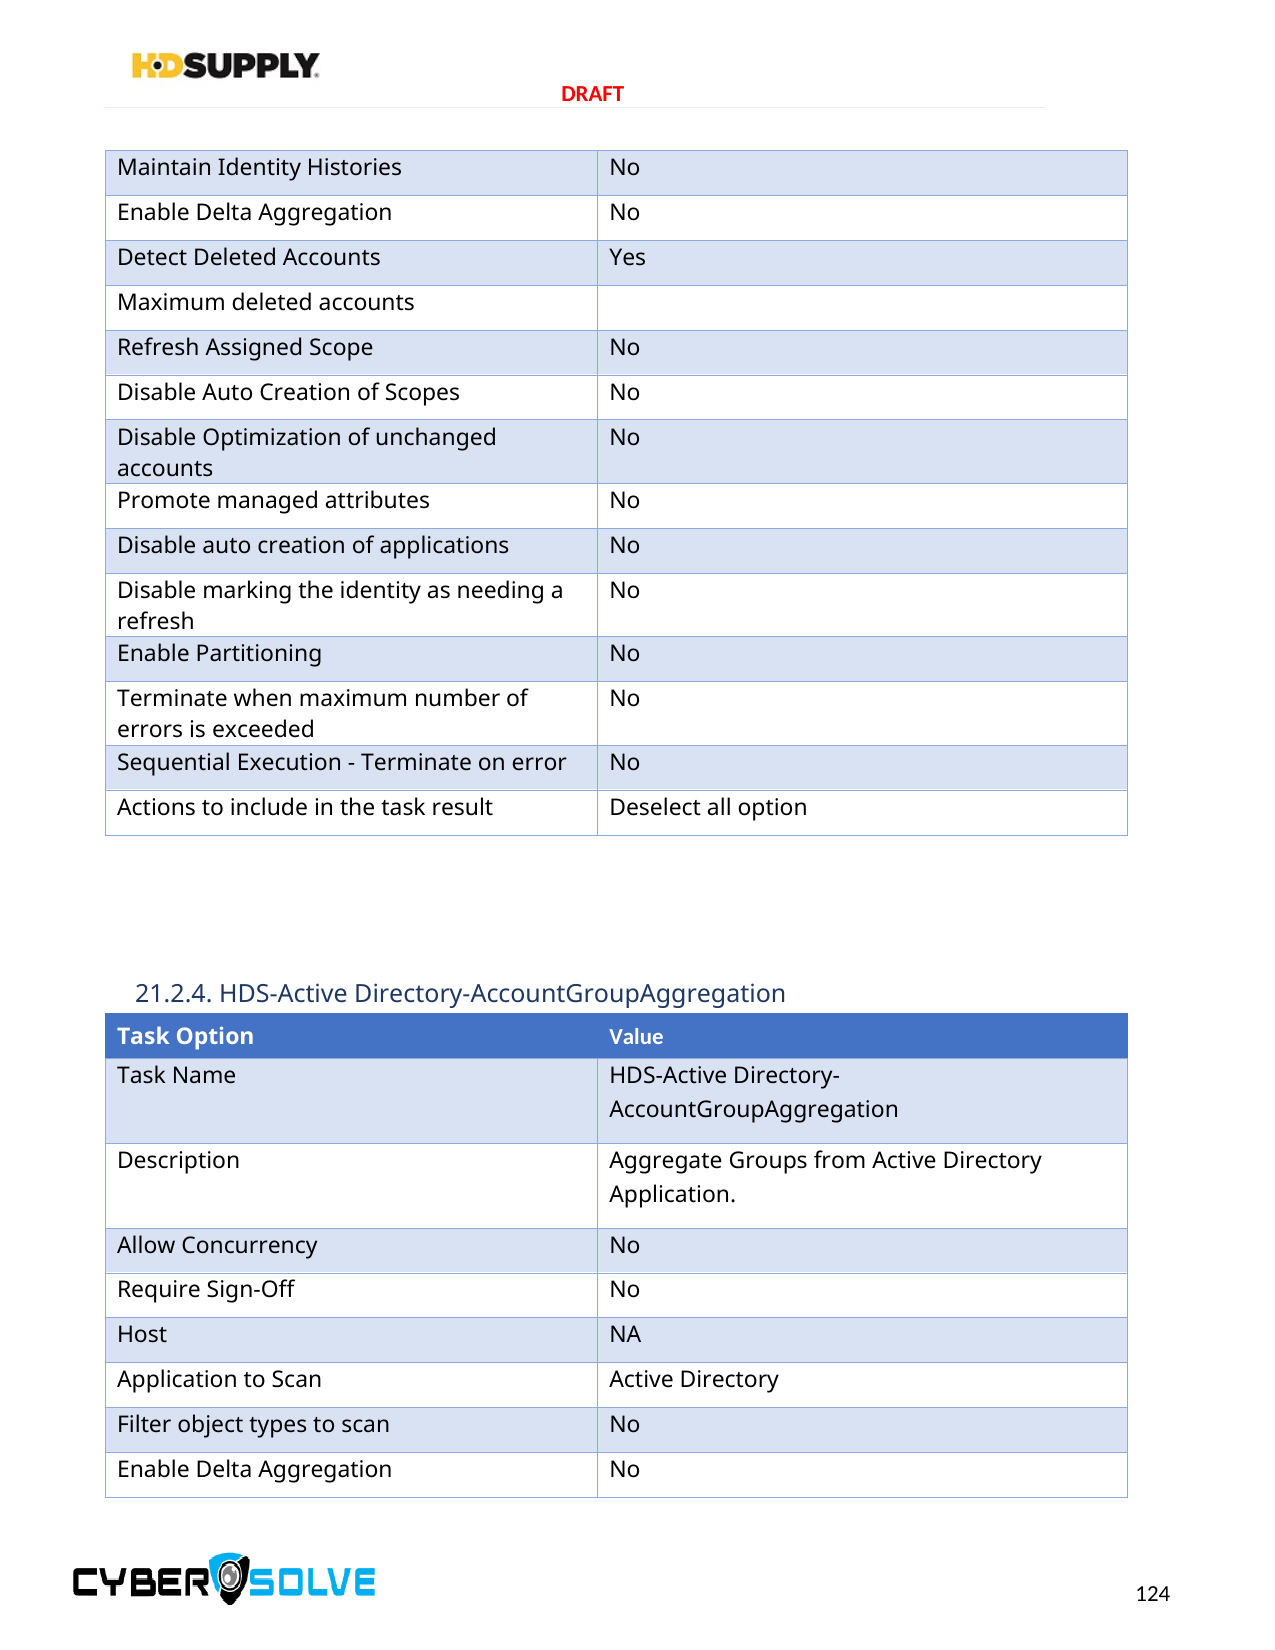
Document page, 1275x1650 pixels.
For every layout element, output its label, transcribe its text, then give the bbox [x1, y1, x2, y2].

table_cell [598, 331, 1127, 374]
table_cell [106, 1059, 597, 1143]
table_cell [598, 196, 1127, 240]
picture [110, 30, 344, 102]
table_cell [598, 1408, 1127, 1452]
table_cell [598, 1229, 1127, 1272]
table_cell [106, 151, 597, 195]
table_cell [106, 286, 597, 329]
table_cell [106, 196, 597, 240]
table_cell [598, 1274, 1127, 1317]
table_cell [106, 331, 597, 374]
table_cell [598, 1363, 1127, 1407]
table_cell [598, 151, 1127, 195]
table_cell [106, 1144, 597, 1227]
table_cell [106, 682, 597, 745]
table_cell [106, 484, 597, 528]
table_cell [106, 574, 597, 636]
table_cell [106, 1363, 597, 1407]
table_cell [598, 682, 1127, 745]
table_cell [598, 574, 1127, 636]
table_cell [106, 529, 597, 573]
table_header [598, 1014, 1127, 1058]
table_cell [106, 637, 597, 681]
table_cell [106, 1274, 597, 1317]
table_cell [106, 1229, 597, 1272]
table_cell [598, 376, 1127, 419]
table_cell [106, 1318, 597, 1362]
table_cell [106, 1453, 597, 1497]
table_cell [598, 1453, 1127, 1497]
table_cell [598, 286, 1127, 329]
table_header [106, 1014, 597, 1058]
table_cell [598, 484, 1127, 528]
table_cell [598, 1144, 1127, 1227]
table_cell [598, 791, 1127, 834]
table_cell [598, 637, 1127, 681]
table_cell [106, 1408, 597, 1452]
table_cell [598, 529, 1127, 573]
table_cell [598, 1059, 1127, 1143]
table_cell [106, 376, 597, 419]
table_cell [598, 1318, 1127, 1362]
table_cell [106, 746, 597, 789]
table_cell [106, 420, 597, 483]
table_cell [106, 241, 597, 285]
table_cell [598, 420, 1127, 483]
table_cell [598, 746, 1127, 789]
subtitle HDS-Active Directory-AccountGroupAggregation [135, 976, 1170, 1010]
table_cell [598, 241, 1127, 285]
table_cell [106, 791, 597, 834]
